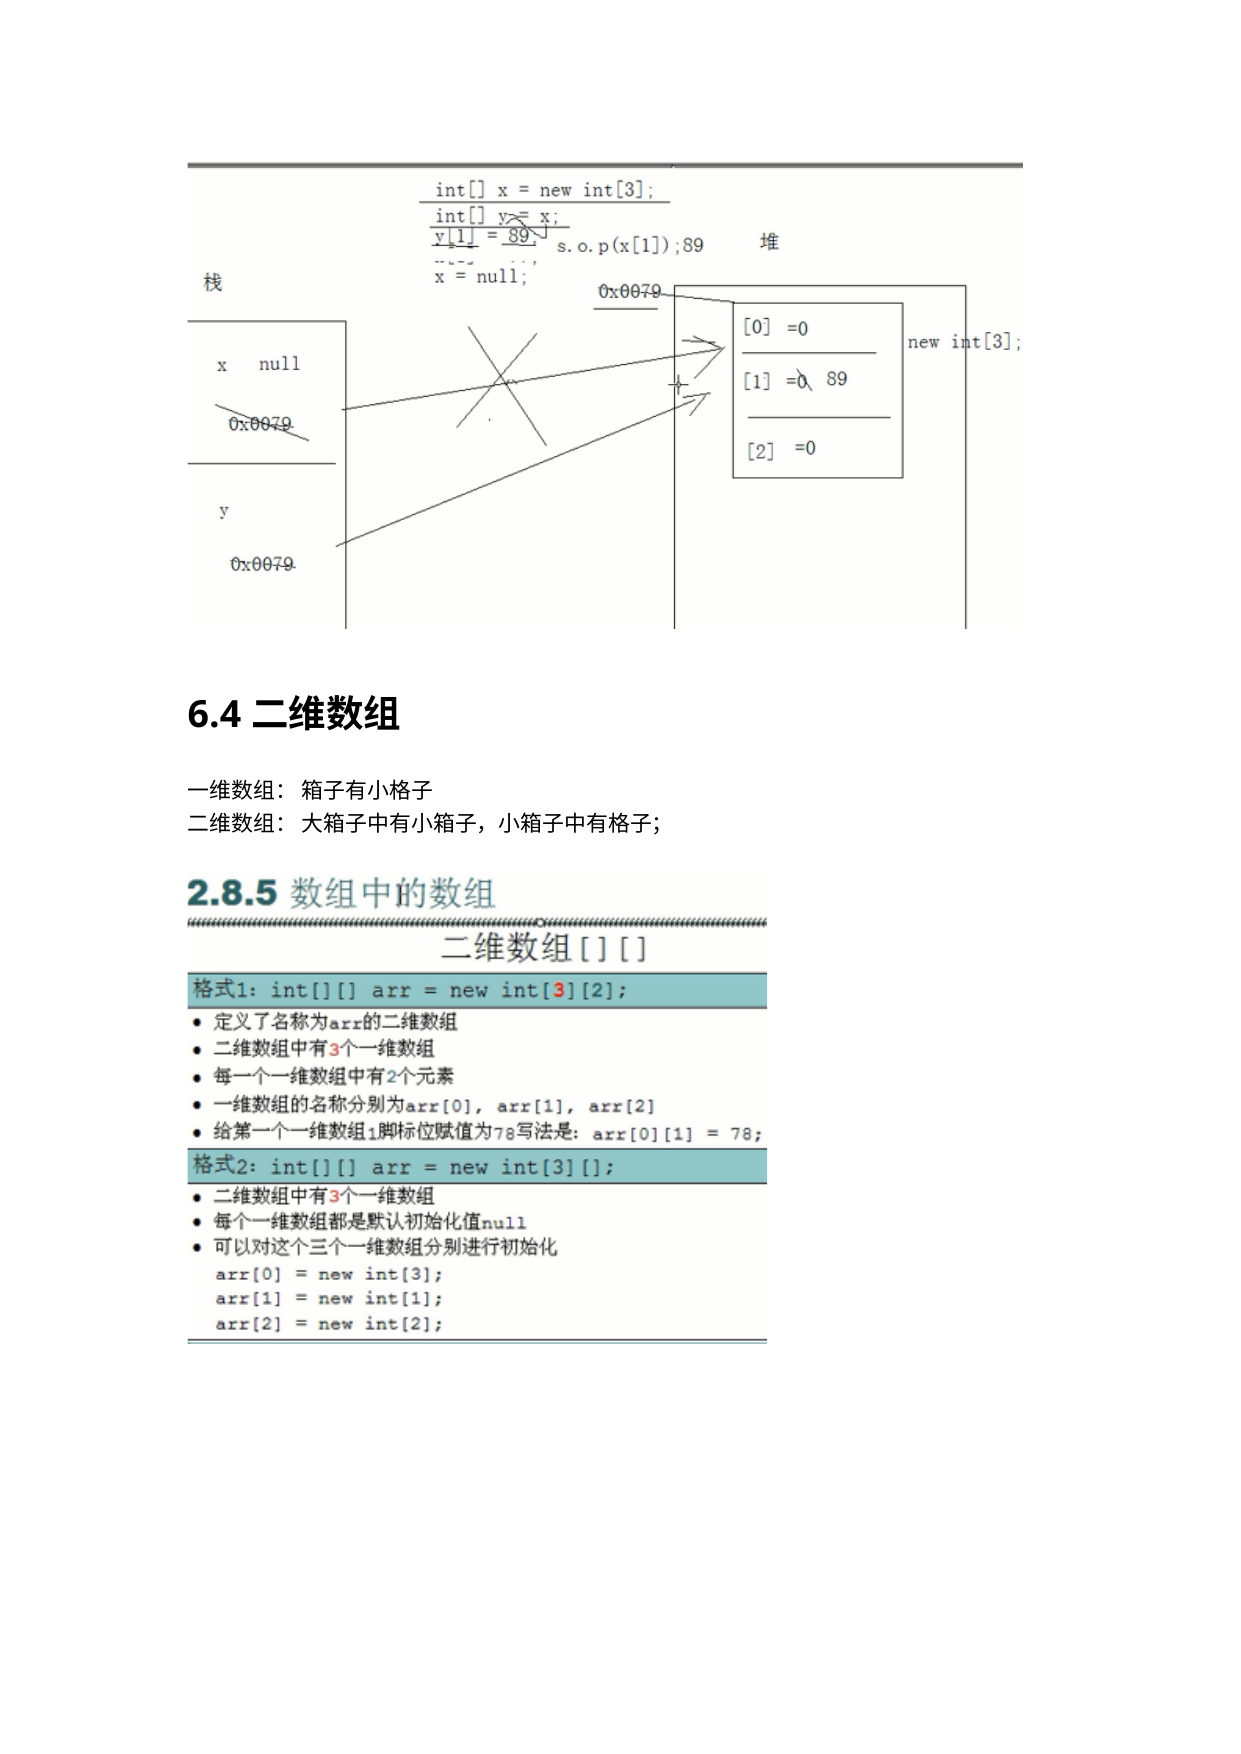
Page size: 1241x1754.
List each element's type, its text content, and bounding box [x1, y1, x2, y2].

picture [187, 870, 768, 1344]
subtitle 6.4 二维数组 [187, 679, 1053, 744]
text 二维数组： 大箱子中有小箱子，小箱子中有格子； [187, 805, 1053, 838]
text 一维数组： 箱子有小格子 [187, 773, 1053, 805]
picture [187, 162, 1023, 629]
